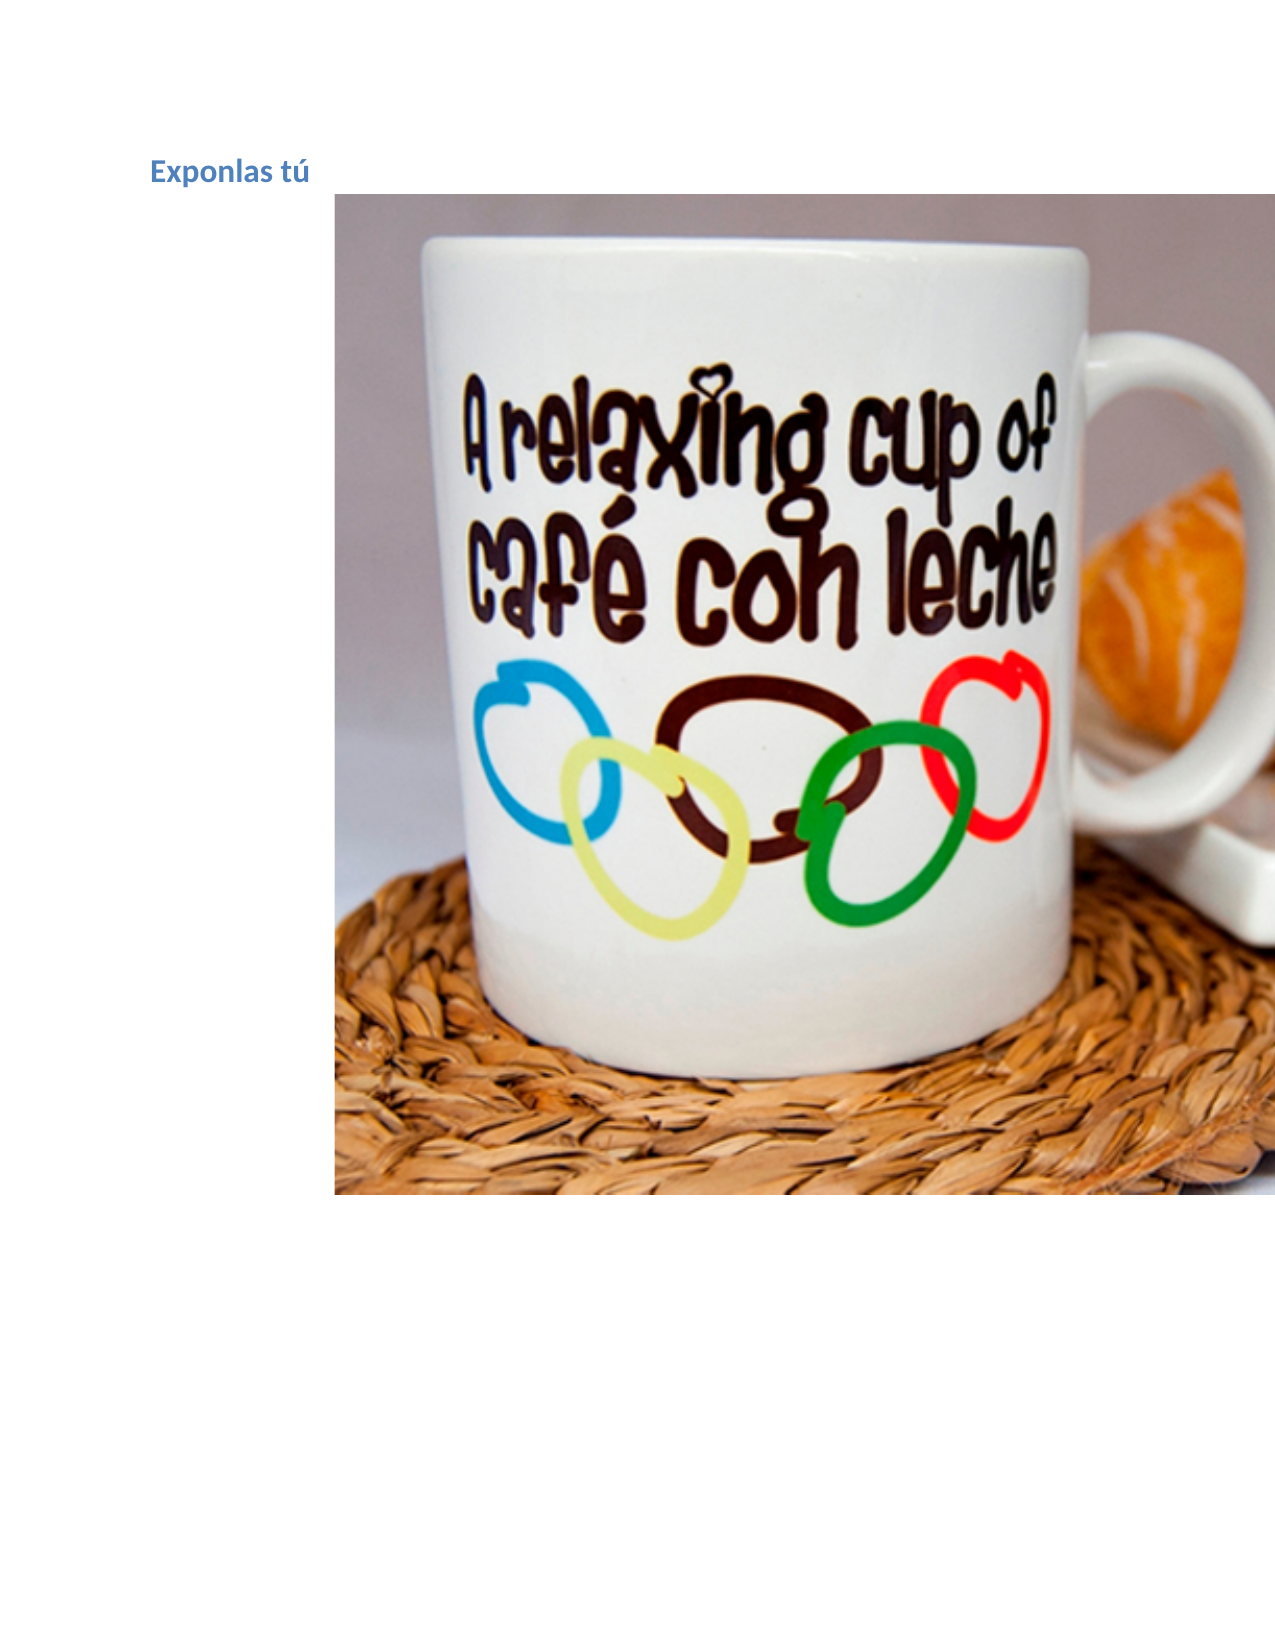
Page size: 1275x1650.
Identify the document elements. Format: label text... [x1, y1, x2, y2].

subtitle Exponlas tú [150, 150, 1125, 191]
picture [168, 194, 1275, 1195]
